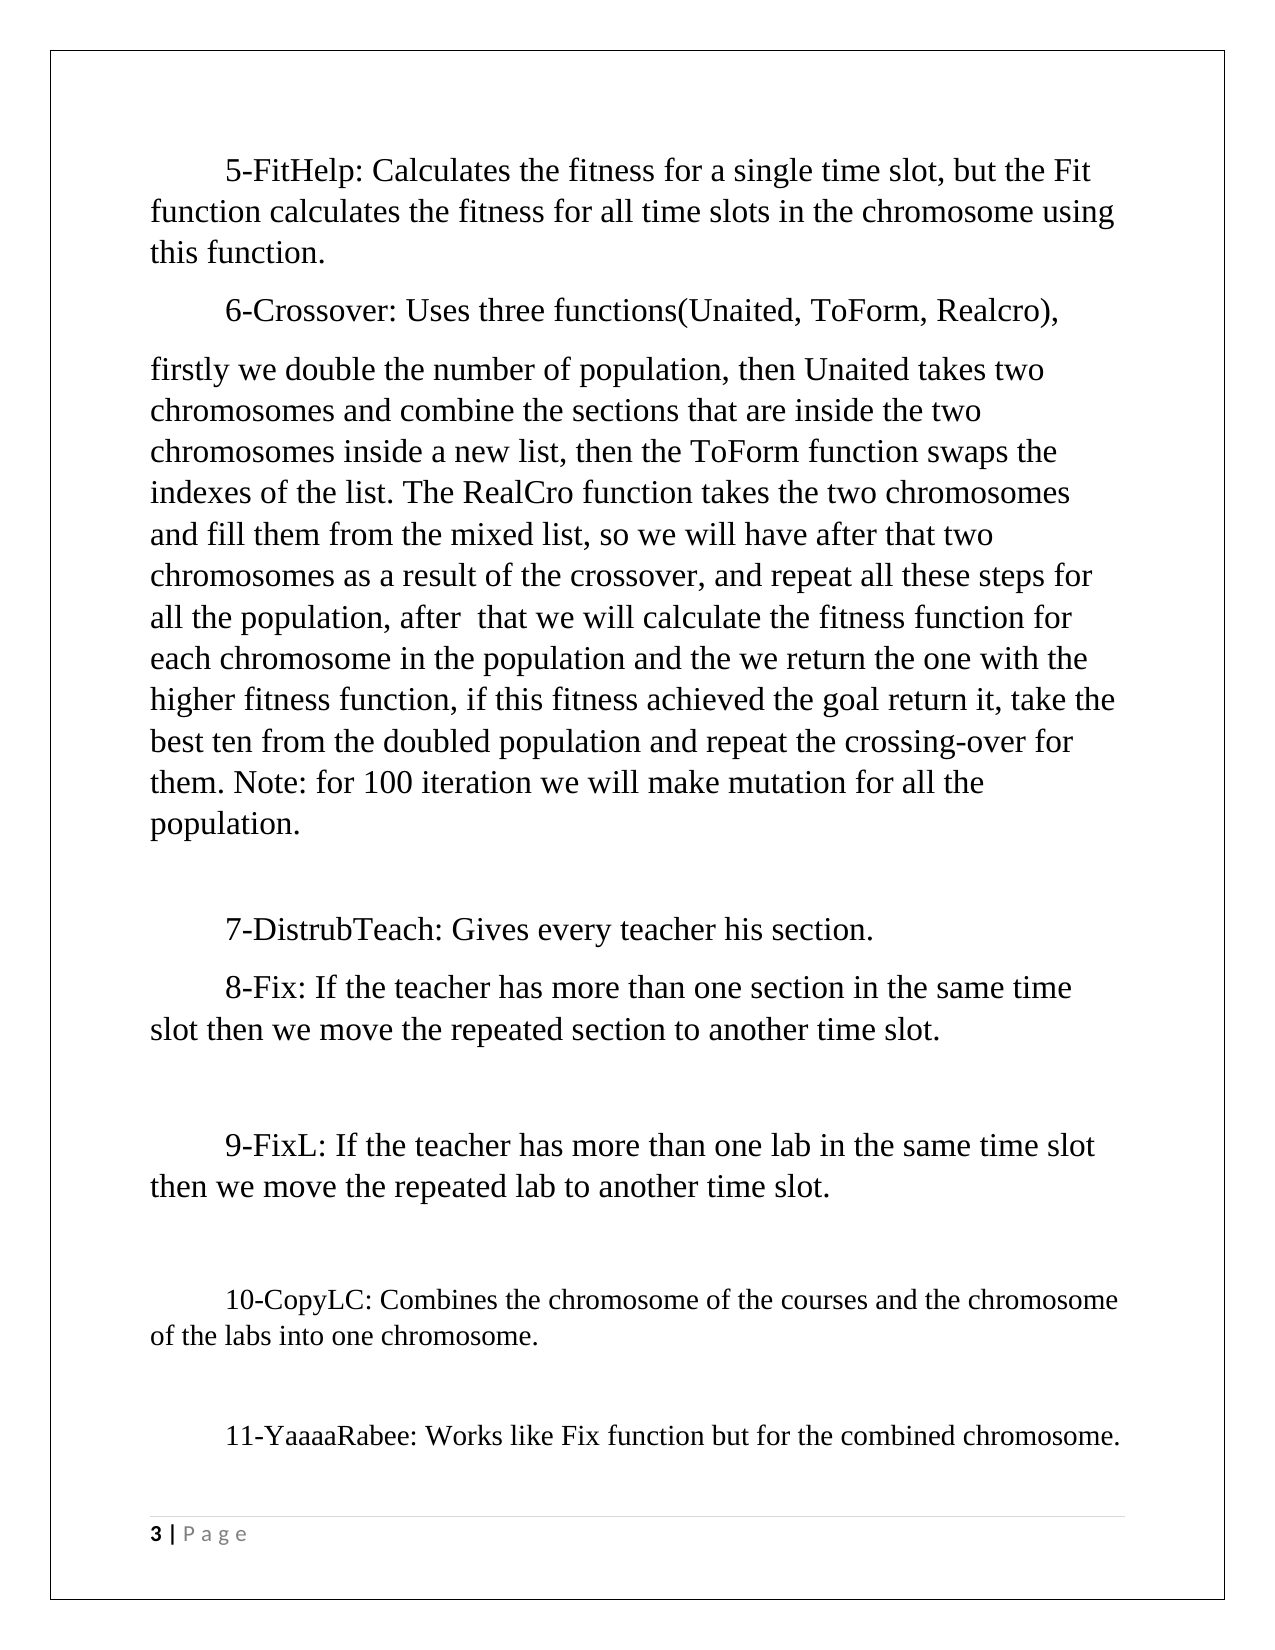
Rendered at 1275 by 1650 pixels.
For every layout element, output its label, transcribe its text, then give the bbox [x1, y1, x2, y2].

text 9-FixL: If the teacher has more than one lab in the same time slot then we move the repeated lab to another time slot. [150, 1125, 1125, 1204]
text 5-FitHelp: Calculates the fitness for a single time slot, but the Fit function calculates the fitness for all time slots in the chromosome using this function. [150, 150, 1125, 271]
text 7-DistrubTeach: Gives every teacher his section. [150, 909, 1125, 948]
text 8-Fix: If the teacher has more than one section in the same time slot then we move the repeated section to another time slot. [150, 967, 1125, 1047]
text 6-Crossover: Uses three functions(Unaited, ToForm, Realcro), [150, 291, 1125, 329]
text firstly we double the number of population, then Unaited takes two chromosomes and combine the sections that are inside the two chromosomes inside a new list, then the ToForm function swaps the indexes of the list. The RealCro function takes the two chromosomes and fill them from the mixed list, so we will have after that two chromosomes as a result of the crossover, and repeat all these steps for all the population, after that we will calculate the fitness function for each chromosome in the population and the we return the one with the higher fitness function, if this fitness achieved the goal return it, take the best ten from the doubled population and repeat the crossing-over for them. Note: for 100 iteration we will make mutation for all the population. [150, 349, 1125, 842]
text 10-CopyLC: Combines the chromosome of the courses and the chromosome of the labs into one chromosome. [150, 1282, 1125, 1352]
text 11-YaaaaRabee: Works like Fix function but for the combined chromosome. [150, 1418, 1125, 1452]
